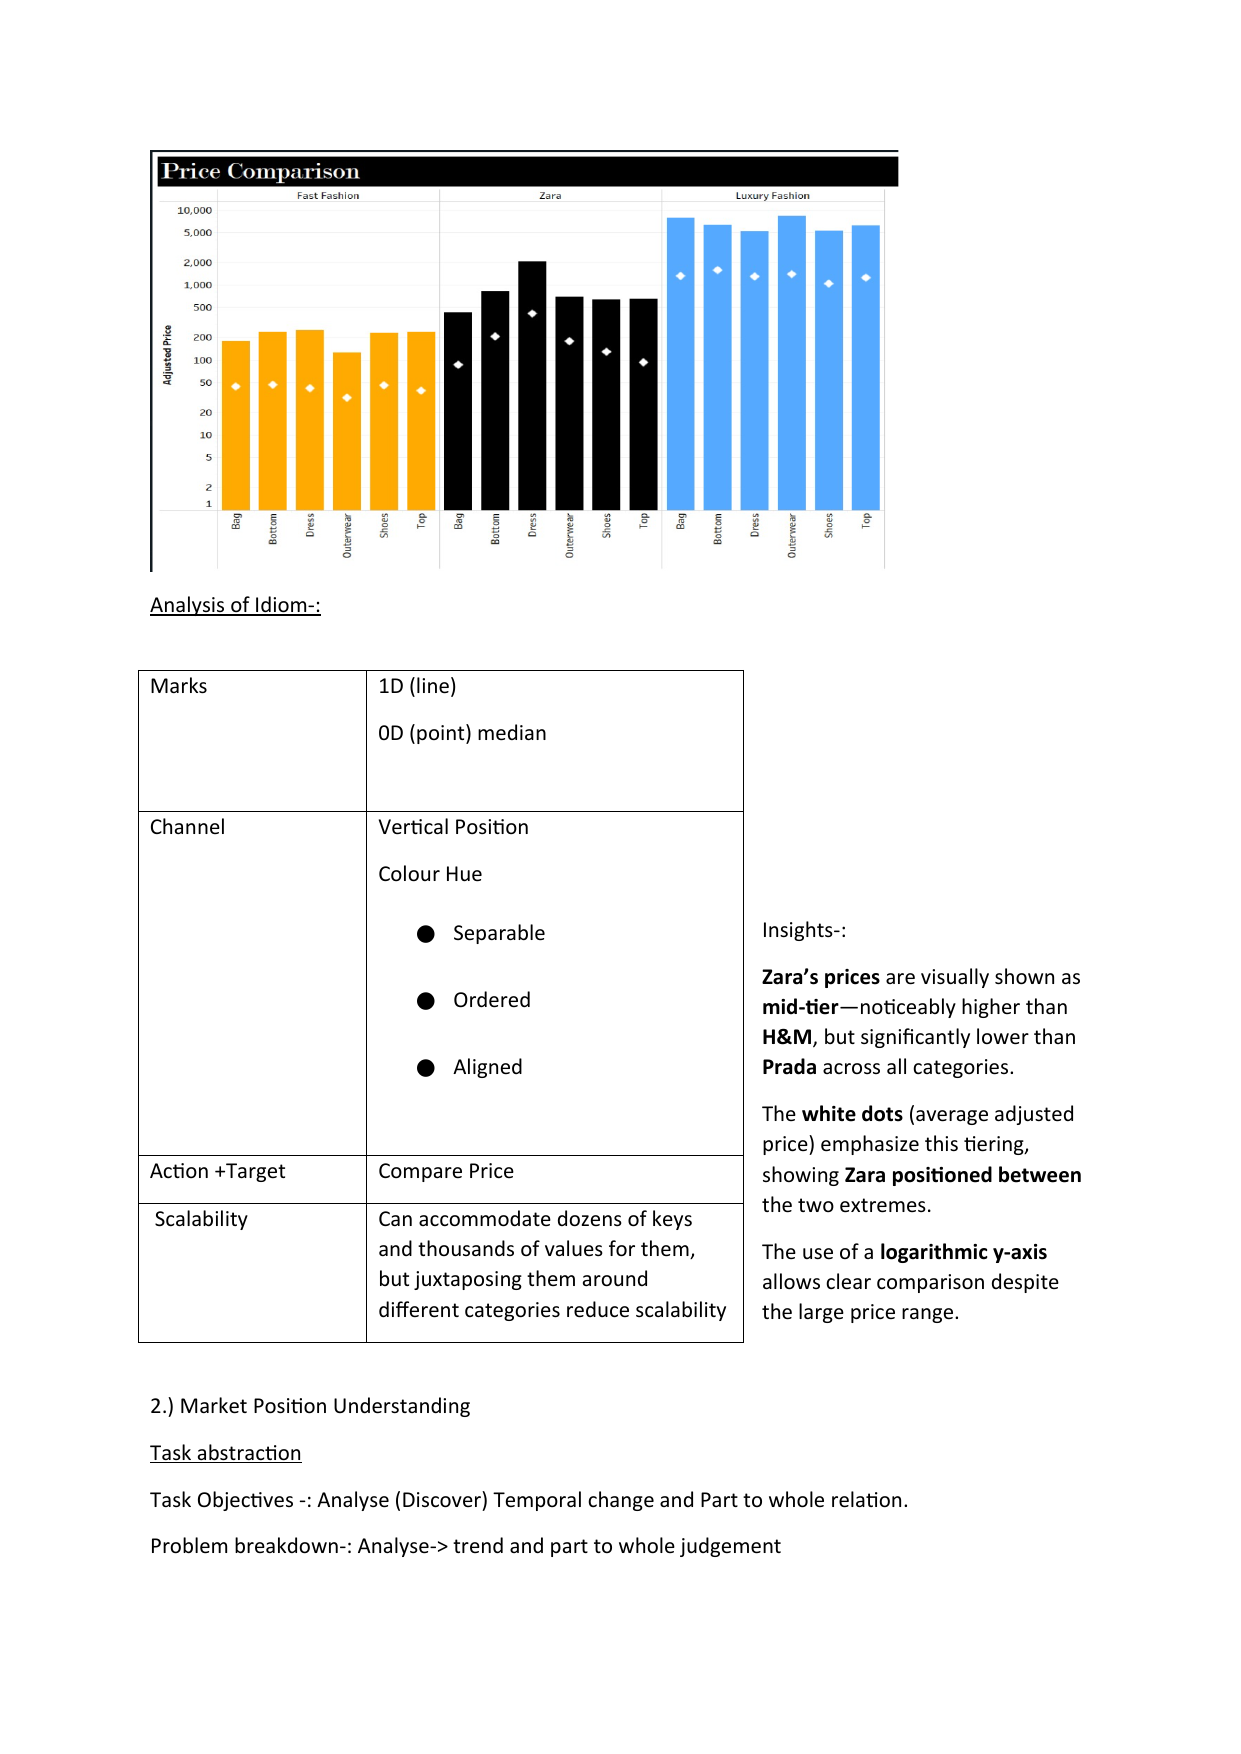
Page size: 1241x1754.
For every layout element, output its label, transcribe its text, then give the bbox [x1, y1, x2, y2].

table_cell Channel [139, 812, 366, 1155]
table_header 1D (line) 0D (point) median [367, 671, 743, 811]
table_cell Scalability [139, 1204, 366, 1342]
text Zara’s prices are visually shown as mid-tier—noticeably higher than H&M, but significantly lower than Prada across all categories. [744, 962, 1090, 1081]
text Insights-: [744, 915, 1090, 943]
table_cell Vertical Position Colour Hue Separable Ordered Aligned [367, 812, 743, 1155]
text Problem breakdown-: Analyse-> trend and part to whole judgement [150, 1532, 1090, 1560]
table_cell Can accommodate dozens of keys and thousands of values for them, but juxtaposing them around different categories reduce scalability [367, 1204, 743, 1342]
text The use of a logarithmic y-axis allows clear comparison despite the large price range. [744, 1237, 1090, 1325]
text The white dots (average adjusted price) emphasize this tiering, showing Zara positioned between the two extremes. [744, 1099, 1090, 1218]
text 2.) Market Position Understanding [150, 1391, 1090, 1419]
table_cell Action +Target [139, 1156, 366, 1203]
text Task Objectives -: Analyse (Discover) Temporal change and Part to whole relation. [150, 1485, 1090, 1513]
table_cell Compare Price [367, 1156, 743, 1203]
picture [150, 150, 899, 572]
text Task abstraction [150, 1438, 1090, 1466]
text Analysis of Idiom-: [150, 590, 1090, 618]
table_header Marks [139, 671, 366, 811]
